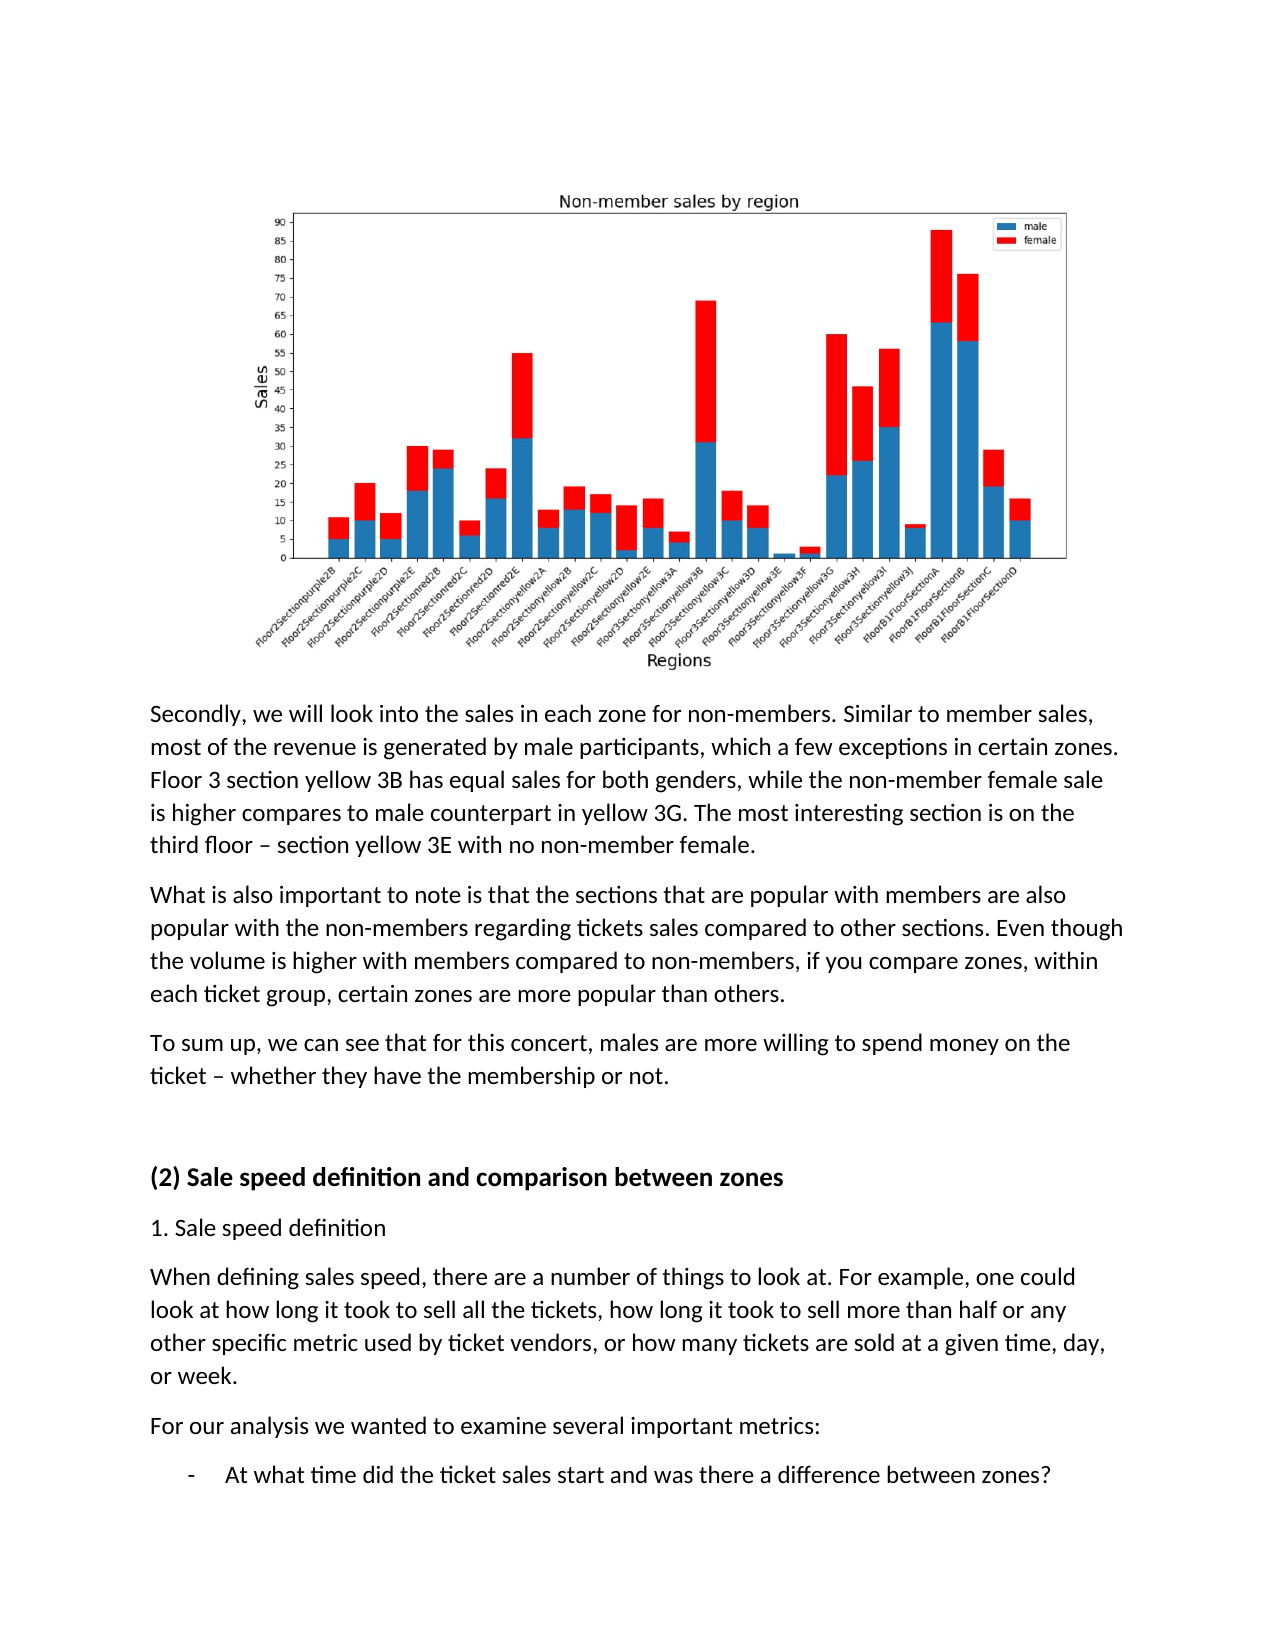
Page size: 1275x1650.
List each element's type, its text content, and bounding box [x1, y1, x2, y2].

text 1. Sale speed definition [150, 1212, 1125, 1242]
text For our analysis we wanted to examine several important metrics: [150, 1410, 1125, 1440]
text To sum up, we can see that for this concert, males are more willing to spend money on the ticket – whether they have the membership or not. [150, 1028, 1125, 1091]
text Secondly, we will look into the sales in each zone for non-members. Similar to member sales, most of the revenue is generated by male participants, which a few exceptions in certain zones. Floor 3 section yellow 3B has equal sales for both genders, while the non-member female sale is higher compares to male counterpart in yellow 3G. The most interesting section is on the third floor – section yellow 3E with no non-member female. [150, 698, 1125, 860]
text When defining sales speed, there are a number of things to look at. For example, one could look at how long it took to sell all the tickets, how long it took to sell more than half or any other specific metric used by ticket vendors, or how many tickets are sold at a given time, day, or week. [150, 1262, 1125, 1391]
text What is also important to note is that the sections that are popular with members are also popular with the non-members regarding tickets sales compared to other sections. Even though the volume is higher with members compared to non-members, if you compare zones, within each ticket group, certain zones are more popular than others. [150, 879, 1125, 1008]
text (2) Sale speed definition and comparison between zones [150, 1160, 1125, 1193]
list At what time did the ticket sales start and was there a difference between zones? [187, 1459, 1125, 1490]
